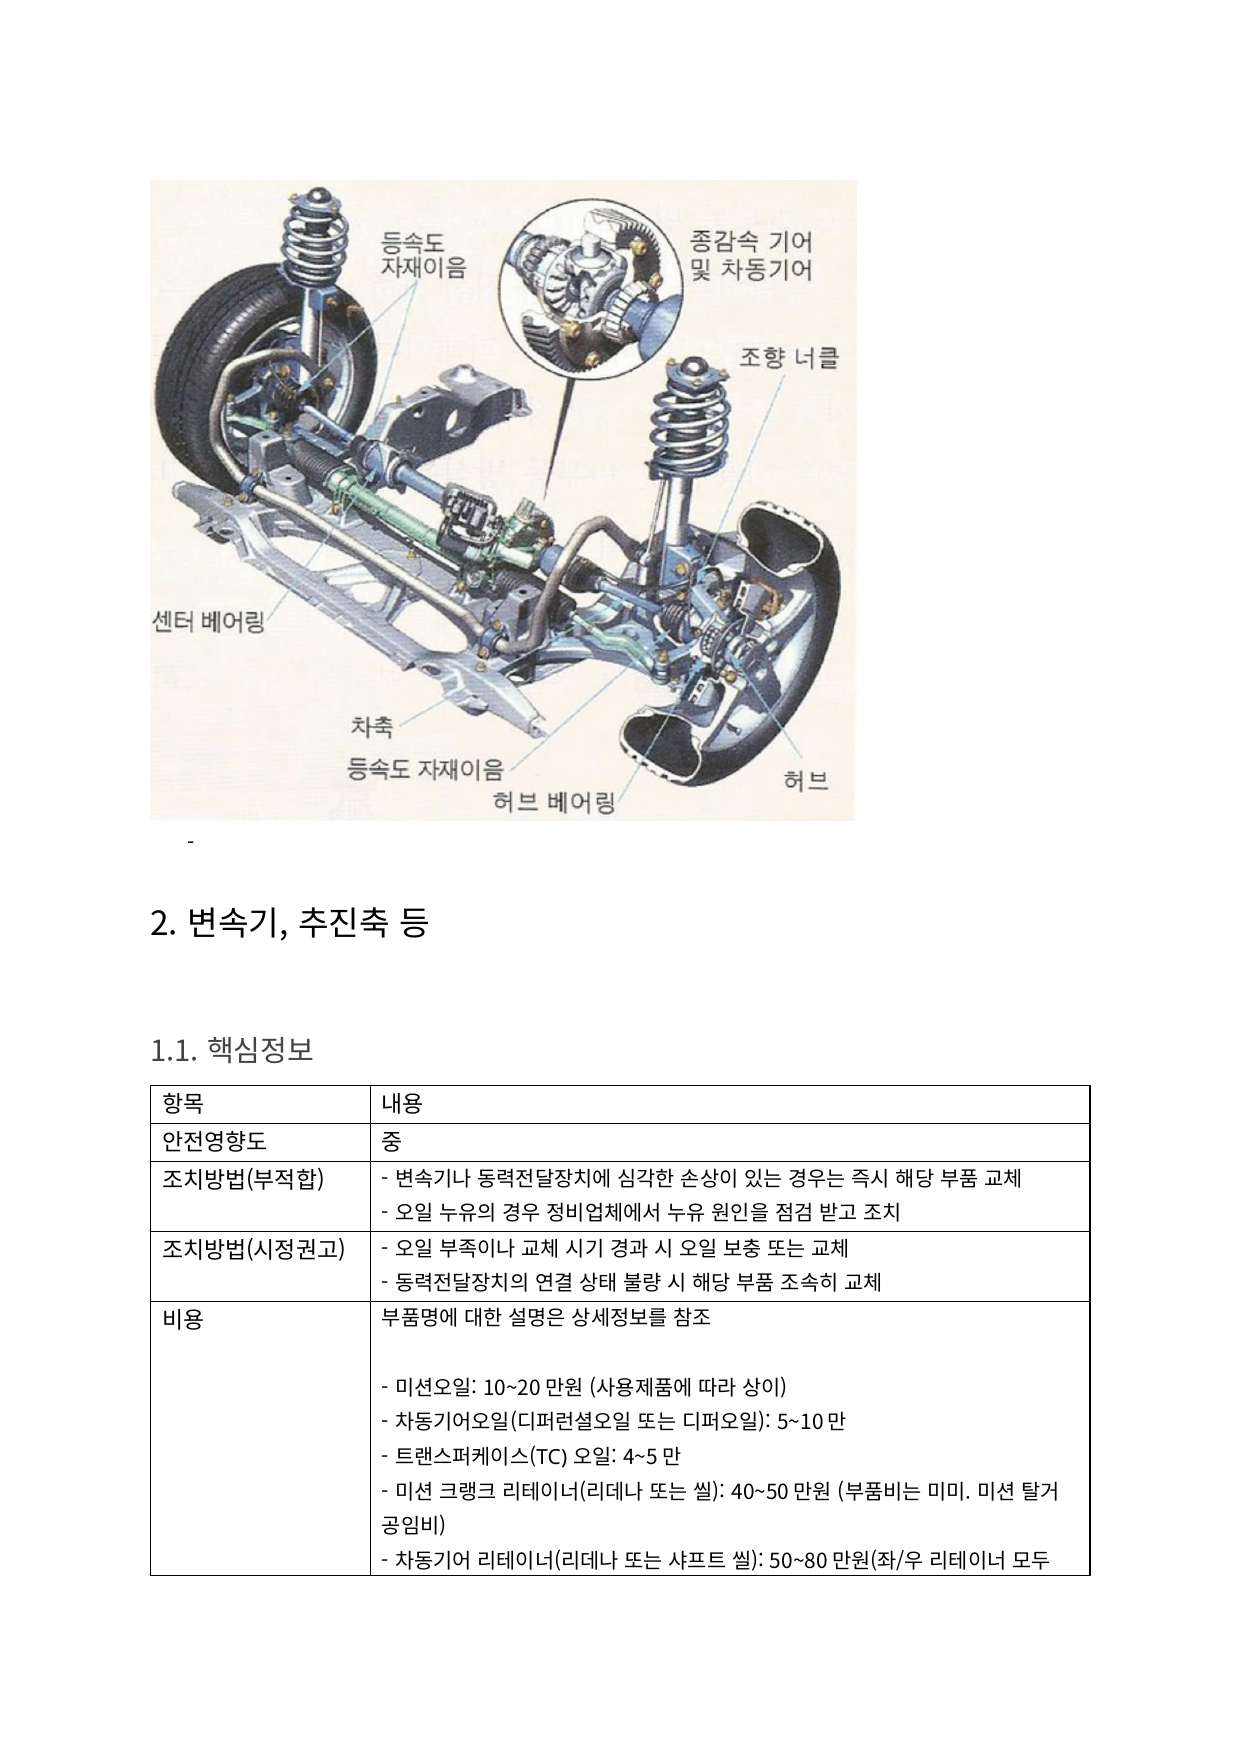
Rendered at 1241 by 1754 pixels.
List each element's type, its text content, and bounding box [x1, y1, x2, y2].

table_header [371, 1086, 1089, 1123]
table_cell - 변속기나 동력전달장치에 심각한 손상이 있는 경우는 즉시 해당 부품 교체 - 오일 누유의 경우 정비업체에서 누유 원인을 점검 받고 조치 [371, 1162, 1089, 1231]
table_cell - 오일 부족이나 교체 시기 경과 시 오일 보충 또는 교체 - 동력전달장치의 연결 상태 불량 시 해당 부품 조속히 교체 [371, 1232, 1089, 1301]
table_cell [151, 1302, 370, 1575]
table_cell [151, 1232, 370, 1301]
table_cell 150~250만원 (재생품 기준) [371, 1302, 1089, 1575]
picture [150, 180, 857, 821]
table_cell [371, 1124, 1089, 1161]
table_header [151, 1086, 370, 1123]
table_cell [151, 1162, 370, 1231]
table_cell [151, 1124, 370, 1161]
